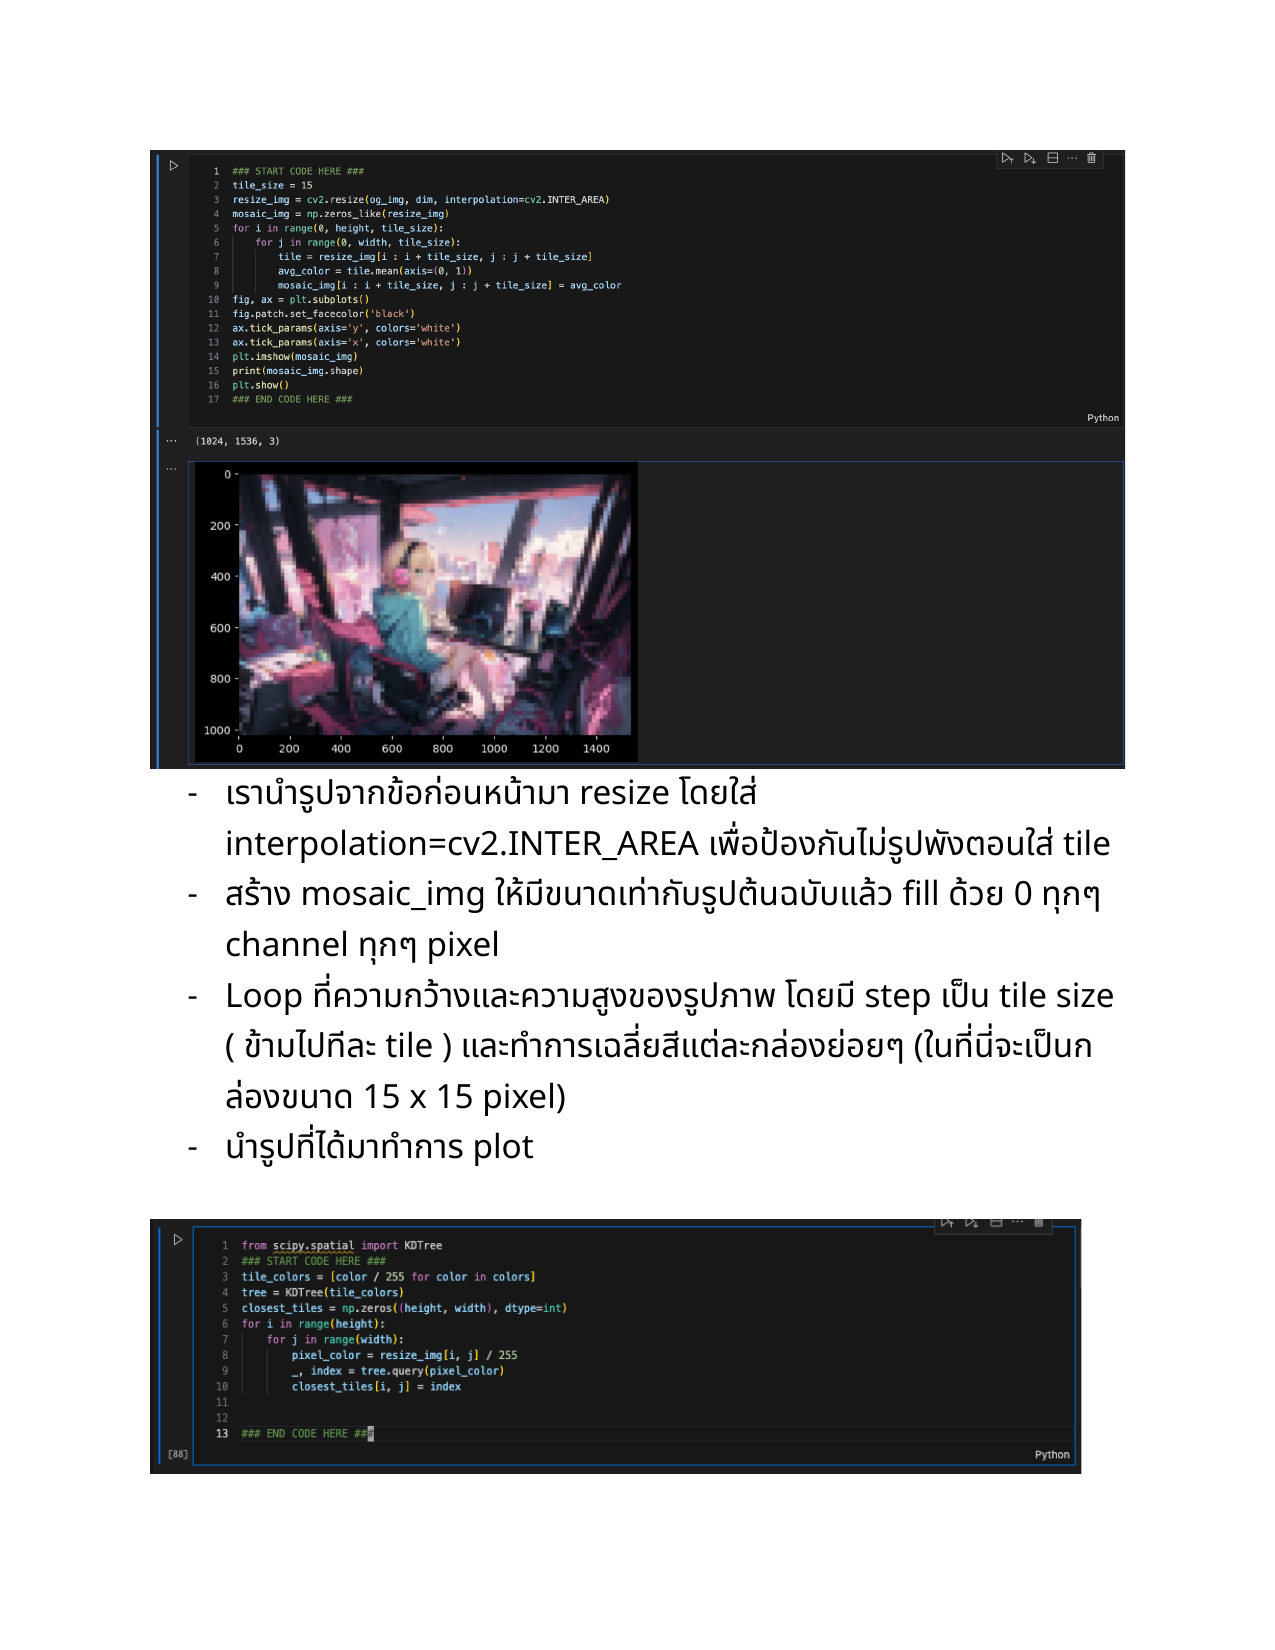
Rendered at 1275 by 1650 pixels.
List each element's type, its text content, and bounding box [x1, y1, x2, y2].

list นำรูปที่ได้มาทำการ plot [187, 1123, 1125, 1174]
list เรานำรูปจากข้อก่อนหน้ามา resize โดยใส่ interpolation=cv2.INTER_AREA เพื่อป้องกันไม่รูปพังตอนใส่ tile [187, 769, 1125, 870]
list สร้าง mosaic_img ให้มีขนาดเท่ากับรูปต้นฉบับแล้ว fill ด้วย 0 ทุกๆ channel ทุกๆ pixel [187, 870, 1125, 971]
list Loop ที่ความกว้างและความสูงของรูปภาพ โดยมี step เป็น tile size ( ข้ามไปทีละ tile ) และทำการเฉลี่ยสีแต่ละกล่องย่อยๆ (ในที่นี่จะเป็นกล่องขนาด 15 x 15 pixel) [187, 971, 1125, 1123]
picture [150, 1219, 1082, 1474]
picture [150, 150, 1125, 769]
